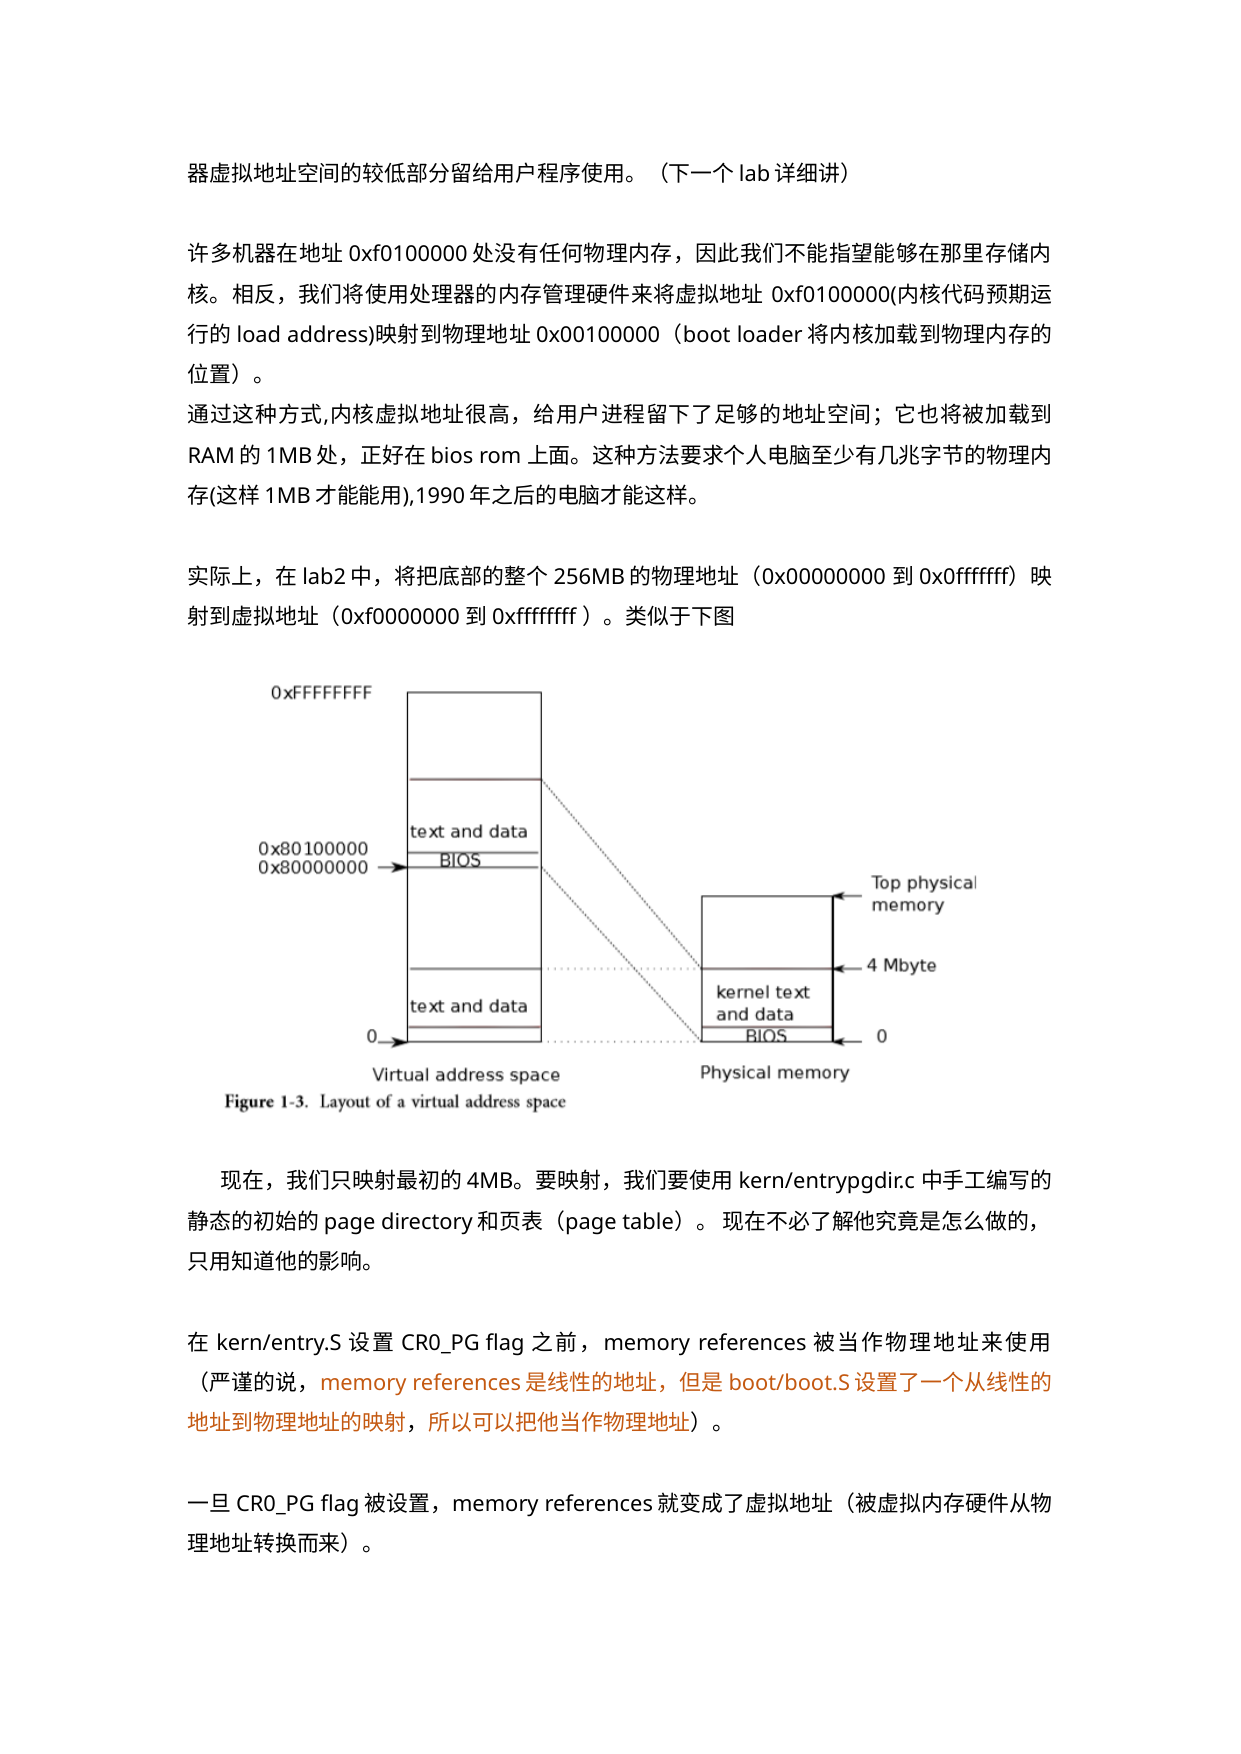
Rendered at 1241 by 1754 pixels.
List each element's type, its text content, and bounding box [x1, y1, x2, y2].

text 现在，我们只映射最初的4MB。要映射，我们要使用 kern/entrypgdir.c 中手工编写的静态的初始的page directory和页表（page table）。 现在不必了解他究竟是怎么做的，只用知道他的影响。 [187, 1159, 1053, 1280]
text 通过这种方式,内核虚拟地址很高，给用户进程留下了足够的地址空间；它也将被加载到RAM的1MB处，正好在bios rom 上面。这种方法要求个人电脑至少有几兆字节的物理内存(这样1MB才能能用),1990年之后的电脑才能这样。 [187, 393, 1053, 514]
text 在kern/entry.S设置CR0_PG flag之前，memory references被当作物理地址来使用（严谨的说，memory references是线性的地址，但是boot/boot.S设置了一个从线性的地址到物理地址的映射，所以可以把他当作物理地址）。 [187, 1320, 1053, 1441]
picture [187, 675, 1053, 1120]
text 实际上，在lab2中，将把底部的整个256MB的物理地址（0x00000000 到 0x0fffffff）映射到虚拟地址（0xf0000000 到0xffffffff ）。类似于下图 [187, 554, 1053, 635]
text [187, 151, 1053, 192]
text 许多机器在地址0xf0100000处没有任何物理内存，因此我们不能指望能够在那里存储内核。相反，我们将使用处理器的内存管理硬件来将虚拟地址0xf0100000(内核代码预期运行的load address)映射到物理地址0x00100000（boot loader将内核加载到物理内存的位置）。 [187, 232, 1053, 393]
text 一旦CR0_PG flag被设置，memory references就变成了虚拟地址（被虚拟内存硬件从物理地址转换而来）。 [187, 1482, 1053, 1562]
